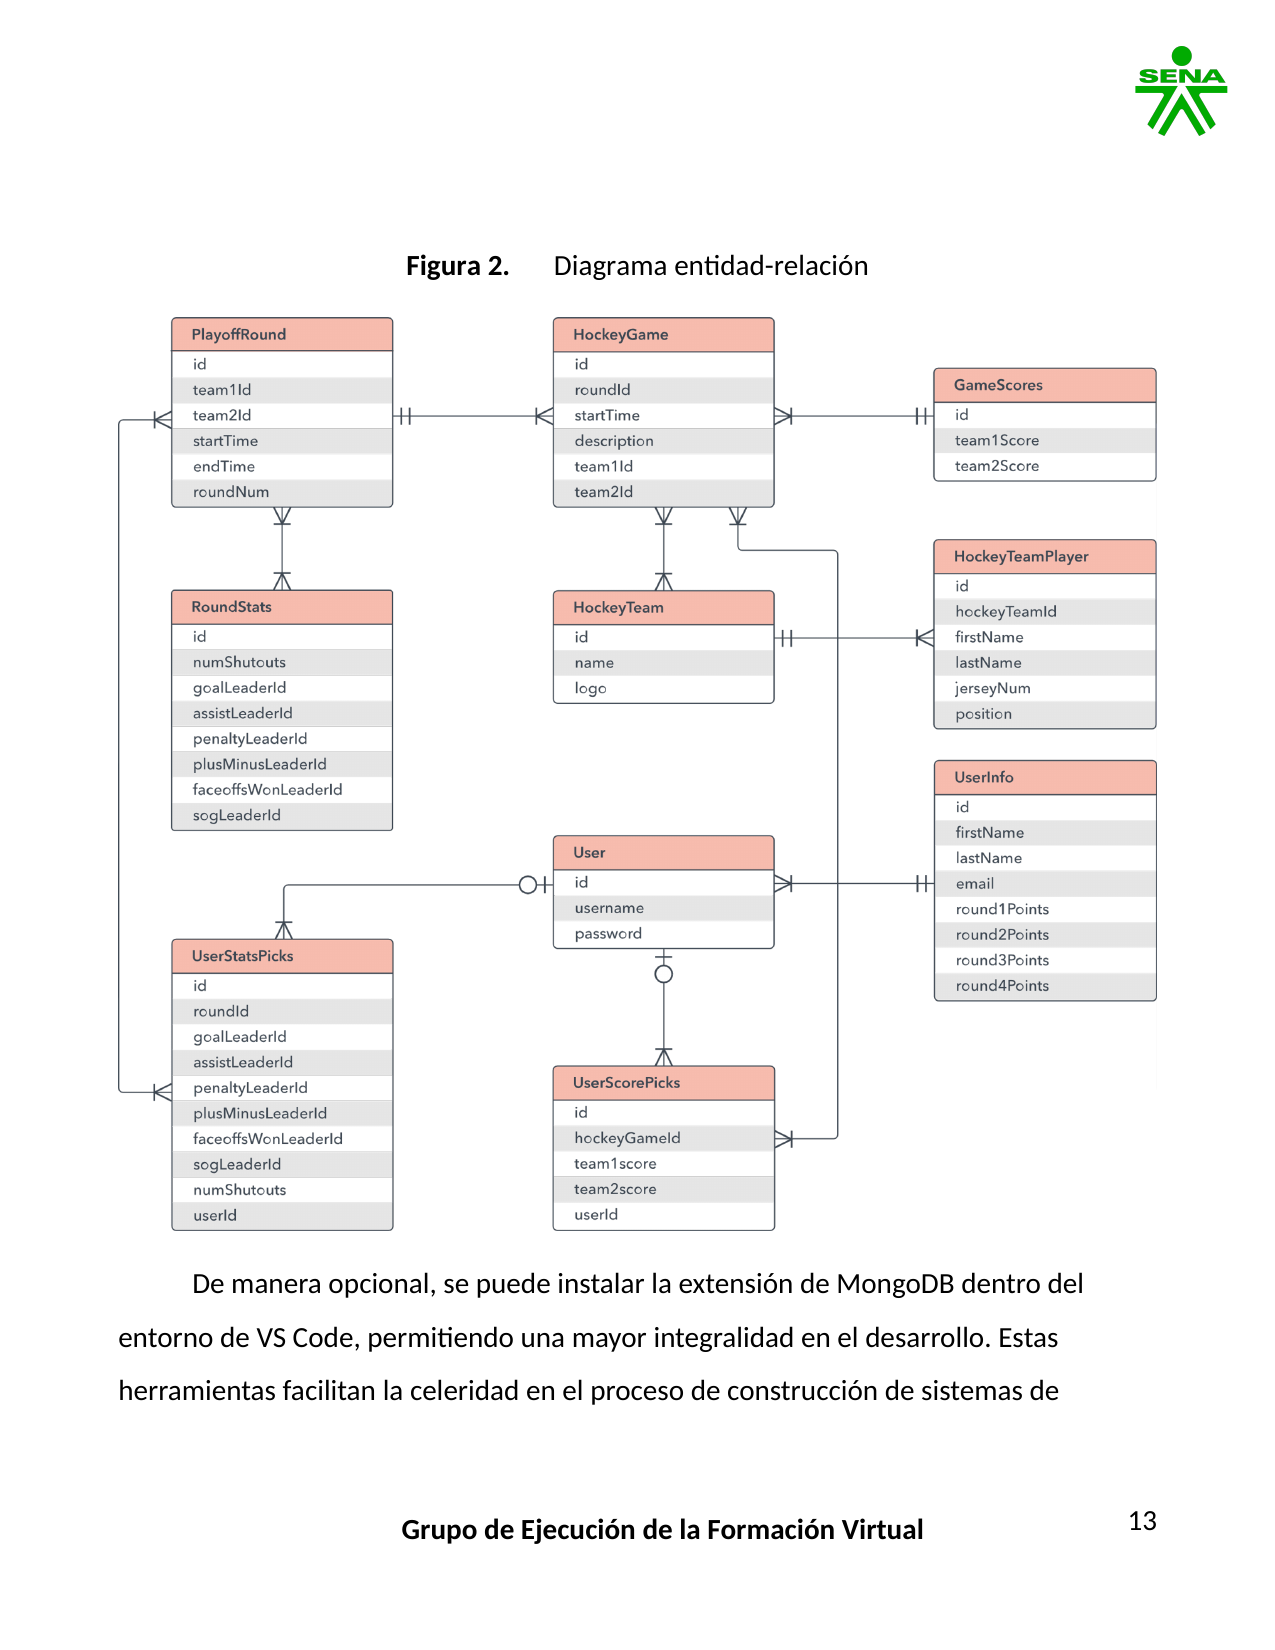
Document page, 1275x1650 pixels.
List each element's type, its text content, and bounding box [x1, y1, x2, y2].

picture [1135, 46, 1228, 136]
text Diagrama entidad-relación [118, 247, 1157, 283]
picture [118, 317, 1157, 1231]
